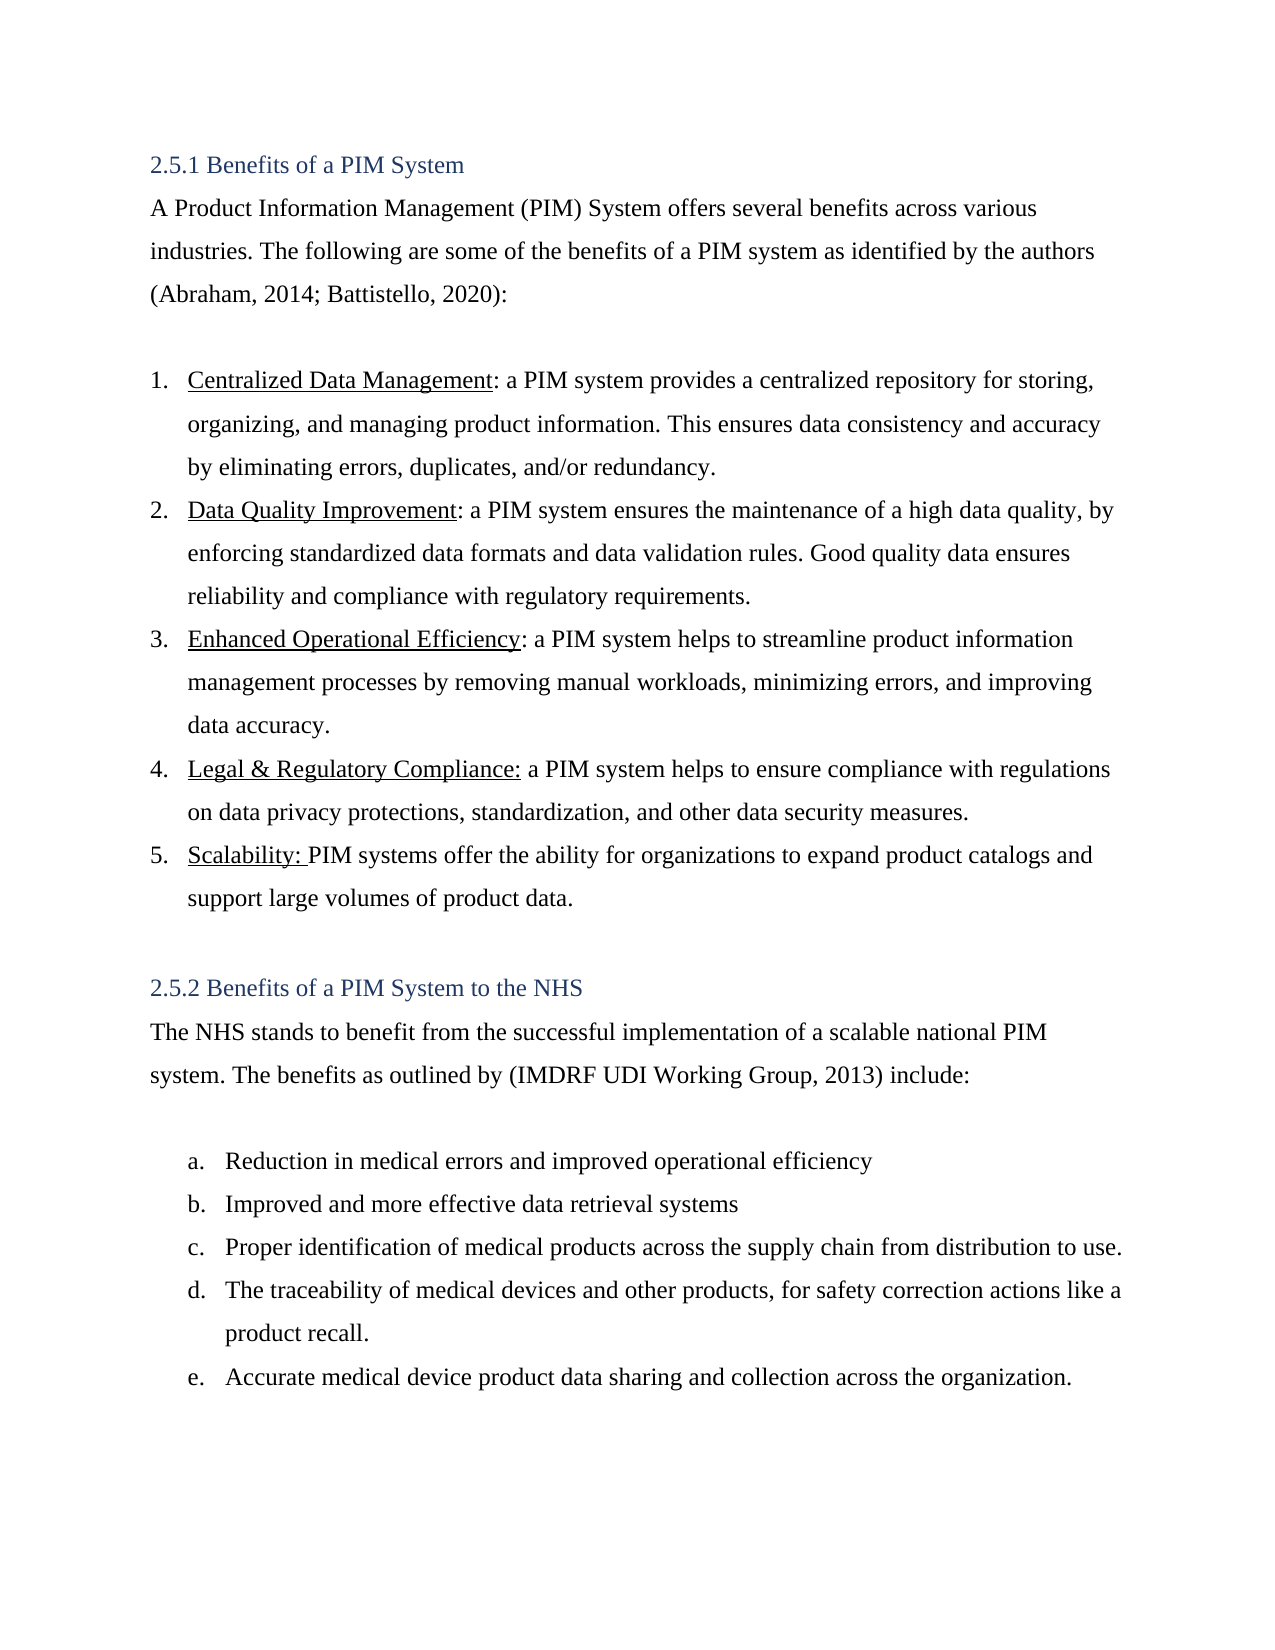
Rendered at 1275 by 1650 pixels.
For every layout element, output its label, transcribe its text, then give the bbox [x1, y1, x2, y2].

subtitle 2.5.1 Benefits of a PIM System [150, 150, 1125, 179]
list Enhanced Operational Efficiency: a PIM system helps to streamline product information management processes by removing manual workloads, minimizing errors, and improving data accuracy. [150, 624, 1125, 739]
list The traceability of medical devices and other products, for safety correction actions like a product recall. [187, 1275, 1125, 1347]
list Reduction in medical errors and improved operational efficiency [187, 1146, 1125, 1175]
list Improved and more effective data retrieval systems [187, 1189, 1125, 1218]
list Accurate medical device product data sharing and collection across the organization. [187, 1362, 1125, 1390]
subtitle 2.5.2 Benefits of a PIM System to the NHS [150, 973, 1125, 1002]
list Centralized Data Management: a PIM system provides a centralized repository for storing, organizing, and managing product information. This ensures data consistency and accuracy by eliminating errors, duplicates, and/or redundancy. [150, 366, 1125, 481]
list Legal & Regulatory Compliance: a PIM system helps to ensure compliance with regulations on data privacy protections, standardization, and other data security measures. [150, 754, 1125, 826]
list Data Quality Improvement: a PIM system ensures the maintenance of a high data quality, by enforcing standardized data formats and data validation rules. Good quality data ensures reliability and compliance with regulatory requirements. [150, 495, 1125, 610]
text The NHS stands to benefit from the successful implementation of a scalable national PIM system. The benefits as outlined by include: [150, 1017, 1125, 1088]
list Proper identification of medical products across the supply chain from distribution to use. [187, 1232, 1125, 1261]
list Scalability: PIM systems offer the ability for organizations to expand product catalogs and support large volumes of product data. [150, 840, 1125, 912]
list A Product Information Management (PIM) System offers several benefits across various industries. The following are some of the benefits of a PIM system as identified by the authors : [150, 193, 1125, 308]
